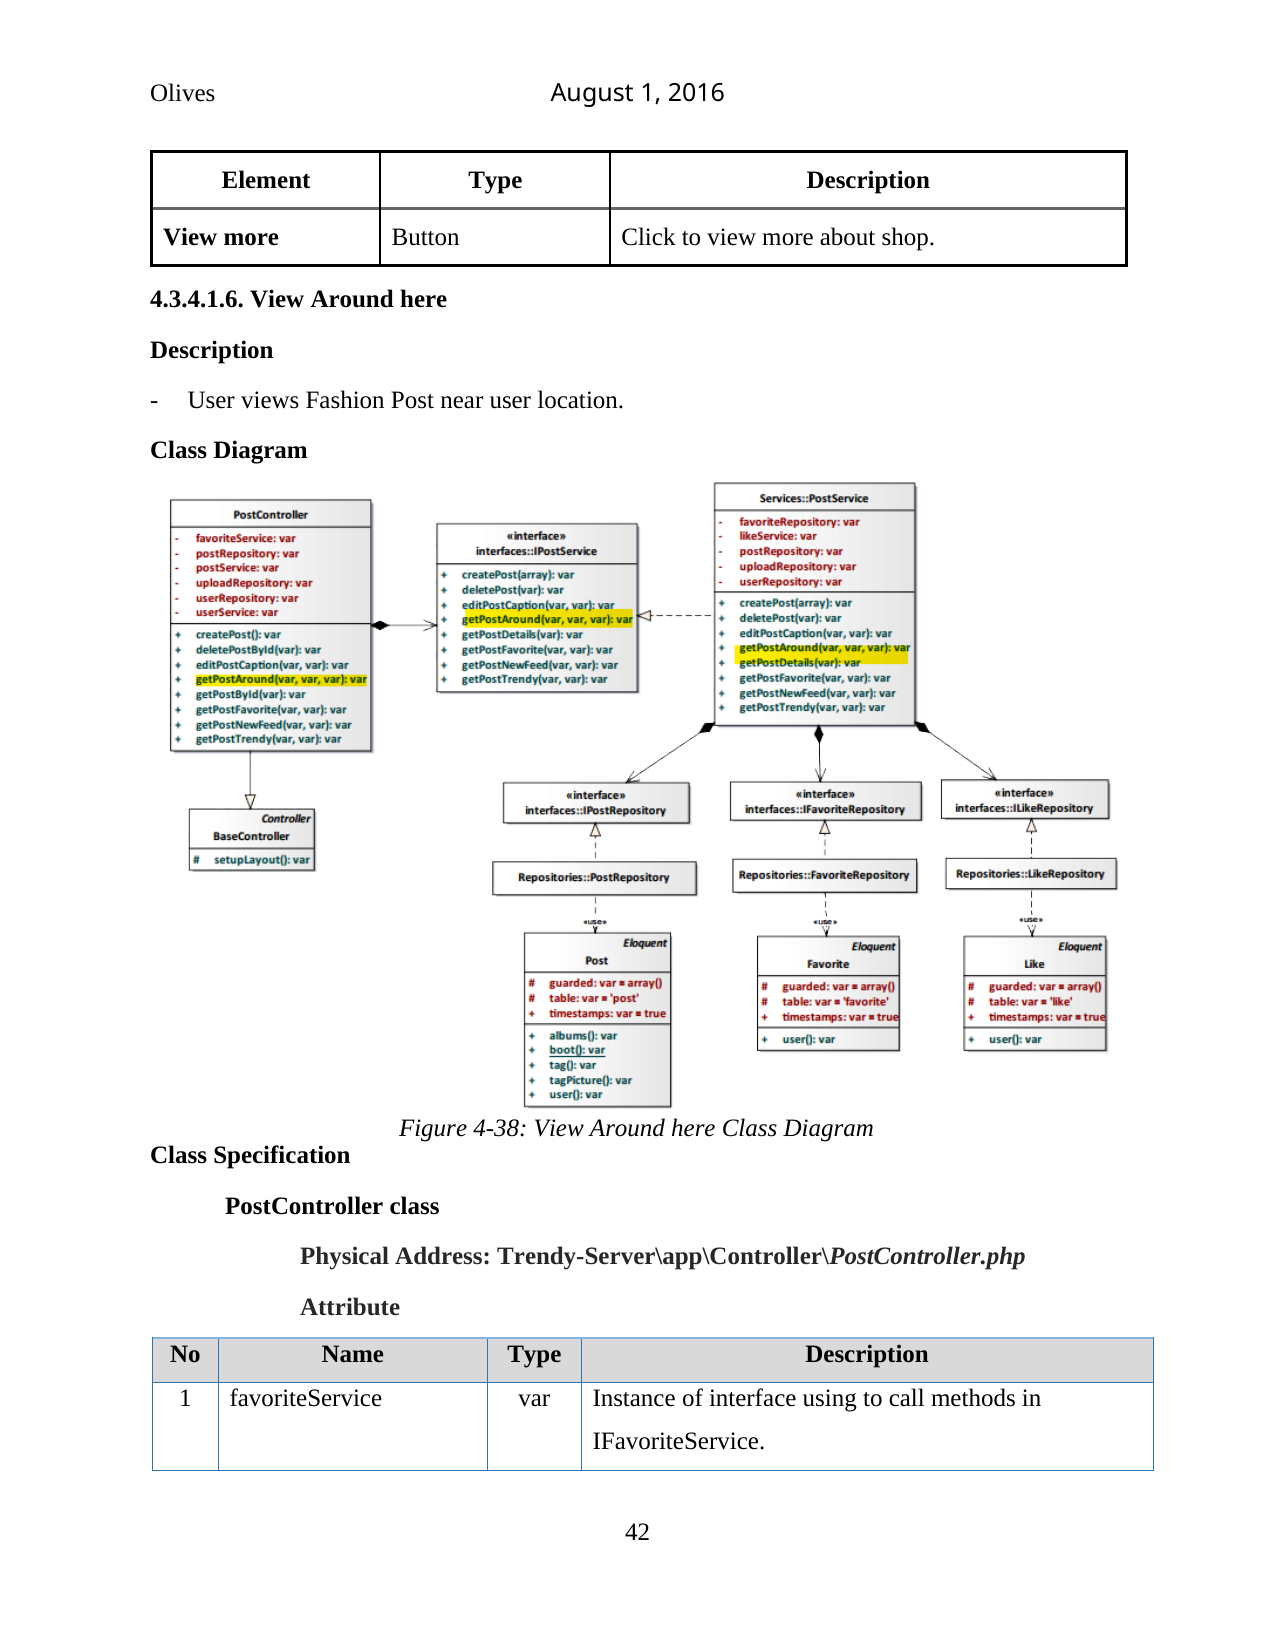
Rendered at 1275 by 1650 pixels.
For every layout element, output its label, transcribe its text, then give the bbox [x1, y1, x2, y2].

subtitle Class Diagram [150, 431, 1125, 466]
subtitle PostController class [225, 1186, 1125, 1221]
subtitle Physical Address: Trendy-Server\app\Controller\PostController.php [300, 1236, 1125, 1272]
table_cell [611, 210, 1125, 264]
picture [150, 481, 1125, 1117]
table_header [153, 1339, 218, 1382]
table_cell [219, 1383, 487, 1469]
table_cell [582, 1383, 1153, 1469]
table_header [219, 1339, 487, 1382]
subtitle 4.3.4.1.6. View Around here [150, 279, 1125, 315]
list User views Fashion Post near user location. [150, 380, 1125, 416]
subtitle Description [150, 330, 1125, 365]
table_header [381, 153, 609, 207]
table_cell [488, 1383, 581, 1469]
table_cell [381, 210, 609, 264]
subtitle Attribute [300, 1287, 1125, 1322]
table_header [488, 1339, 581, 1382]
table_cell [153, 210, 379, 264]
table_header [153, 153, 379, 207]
subtitle Class Specification [150, 1136, 1125, 1171]
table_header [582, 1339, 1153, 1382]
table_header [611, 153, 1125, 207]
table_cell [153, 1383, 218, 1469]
